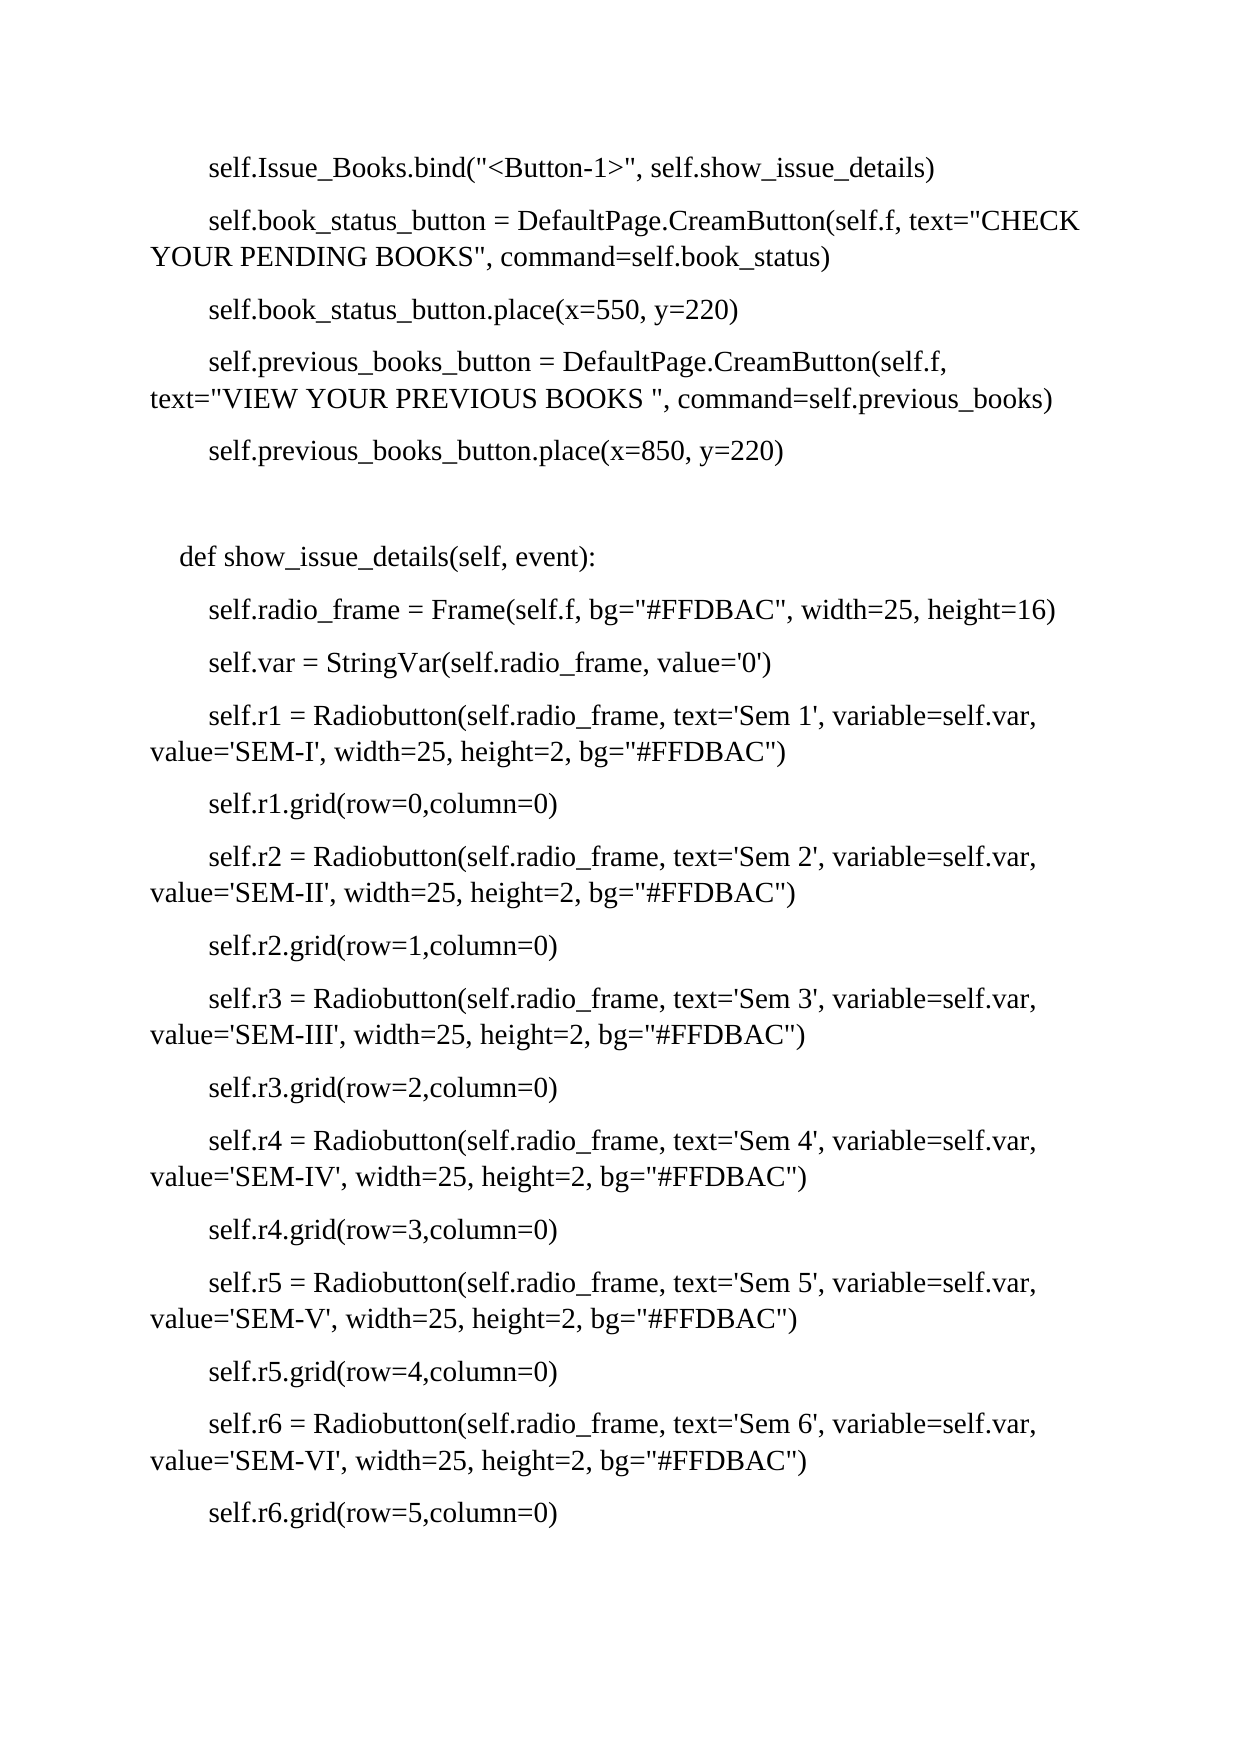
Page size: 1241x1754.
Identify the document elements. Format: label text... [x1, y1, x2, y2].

text self.book_status_button = DefaultPage.CreamButton(self.f, text="CHECK YOUR PENDING BOOKS", command=self.book_status) [150, 203, 1090, 272]
text self.r1 = Radiobutton(self.radio_frame, text='Sem 1', variable=self.var, value='SEM-I', width=25, height=2, bg="#FFDBAC") [150, 698, 1090, 767]
text self.Issue_Books.bind("<Button-1>", self.show_issue_details) [150, 150, 1090, 183]
text self.r2 = Radiobutton(self.radio_frame, text='Sem 2', variable=self.var, value='SEM-II', width=25, height=2, bg="#FFDBAC") [150, 839, 1090, 909]
text self.r5.grid(row=4,column=0) [150, 1354, 1090, 1387]
text self.radio_frame = Frame(self.f, bg="#FFDBAC", width=25, height=16) [150, 592, 1090, 626]
text self.r2.grid(row=1,column=0) [150, 928, 1090, 962]
text self.r6.grid(row=5,column=0) [150, 1495, 1090, 1529]
text self.r3 = Radiobutton(self.radio_frame, text='Sem 3', variable=self.var, value='SEM-III', width=25, height=2, bg="#FFDBAC") [150, 981, 1090, 1051]
text self.previous_books_button.place(x=850, y=220) [150, 433, 1090, 467]
text self.var = StringVar(self.radio_frame, value='0') [150, 645, 1090, 678]
text self.r4.grid(row=3,column=0) [150, 1212, 1090, 1245]
text self.book_status_button.place(x=550, y=220) [150, 292, 1090, 325]
text self.r5 = Radiobutton(self.radio_frame, text='Sem 5', variable=self.var, value='SEM-V', width=25, height=2, bg="#FFDBAC") [150, 1265, 1090, 1334]
text self.previous_books_button = DefaultPage.CreamButton(self.f, text="VIEW YOUR PREVIOUS BOOKS ", command=self.previous_books) [150, 344, 1090, 414]
text self.r1.grid(row=0,column=0) [150, 787, 1090, 820]
text self.r3.grid(row=2,column=0) [150, 1070, 1090, 1104]
text self.r4 = Radiobutton(self.radio_frame, text='Sem 4', variable=self.var, value='SEM-IV', width=25, height=2, bg="#FFDBAC") [150, 1123, 1090, 1193]
text self.r6 = Radiobutton(self.radio_frame, text='Sem 6', variable=self.var, value='SEM-VI', width=25, height=2, bg="#FFDBAC") [150, 1406, 1090, 1476]
text def show_issue_details(self, event): [150, 539, 1090, 573]
